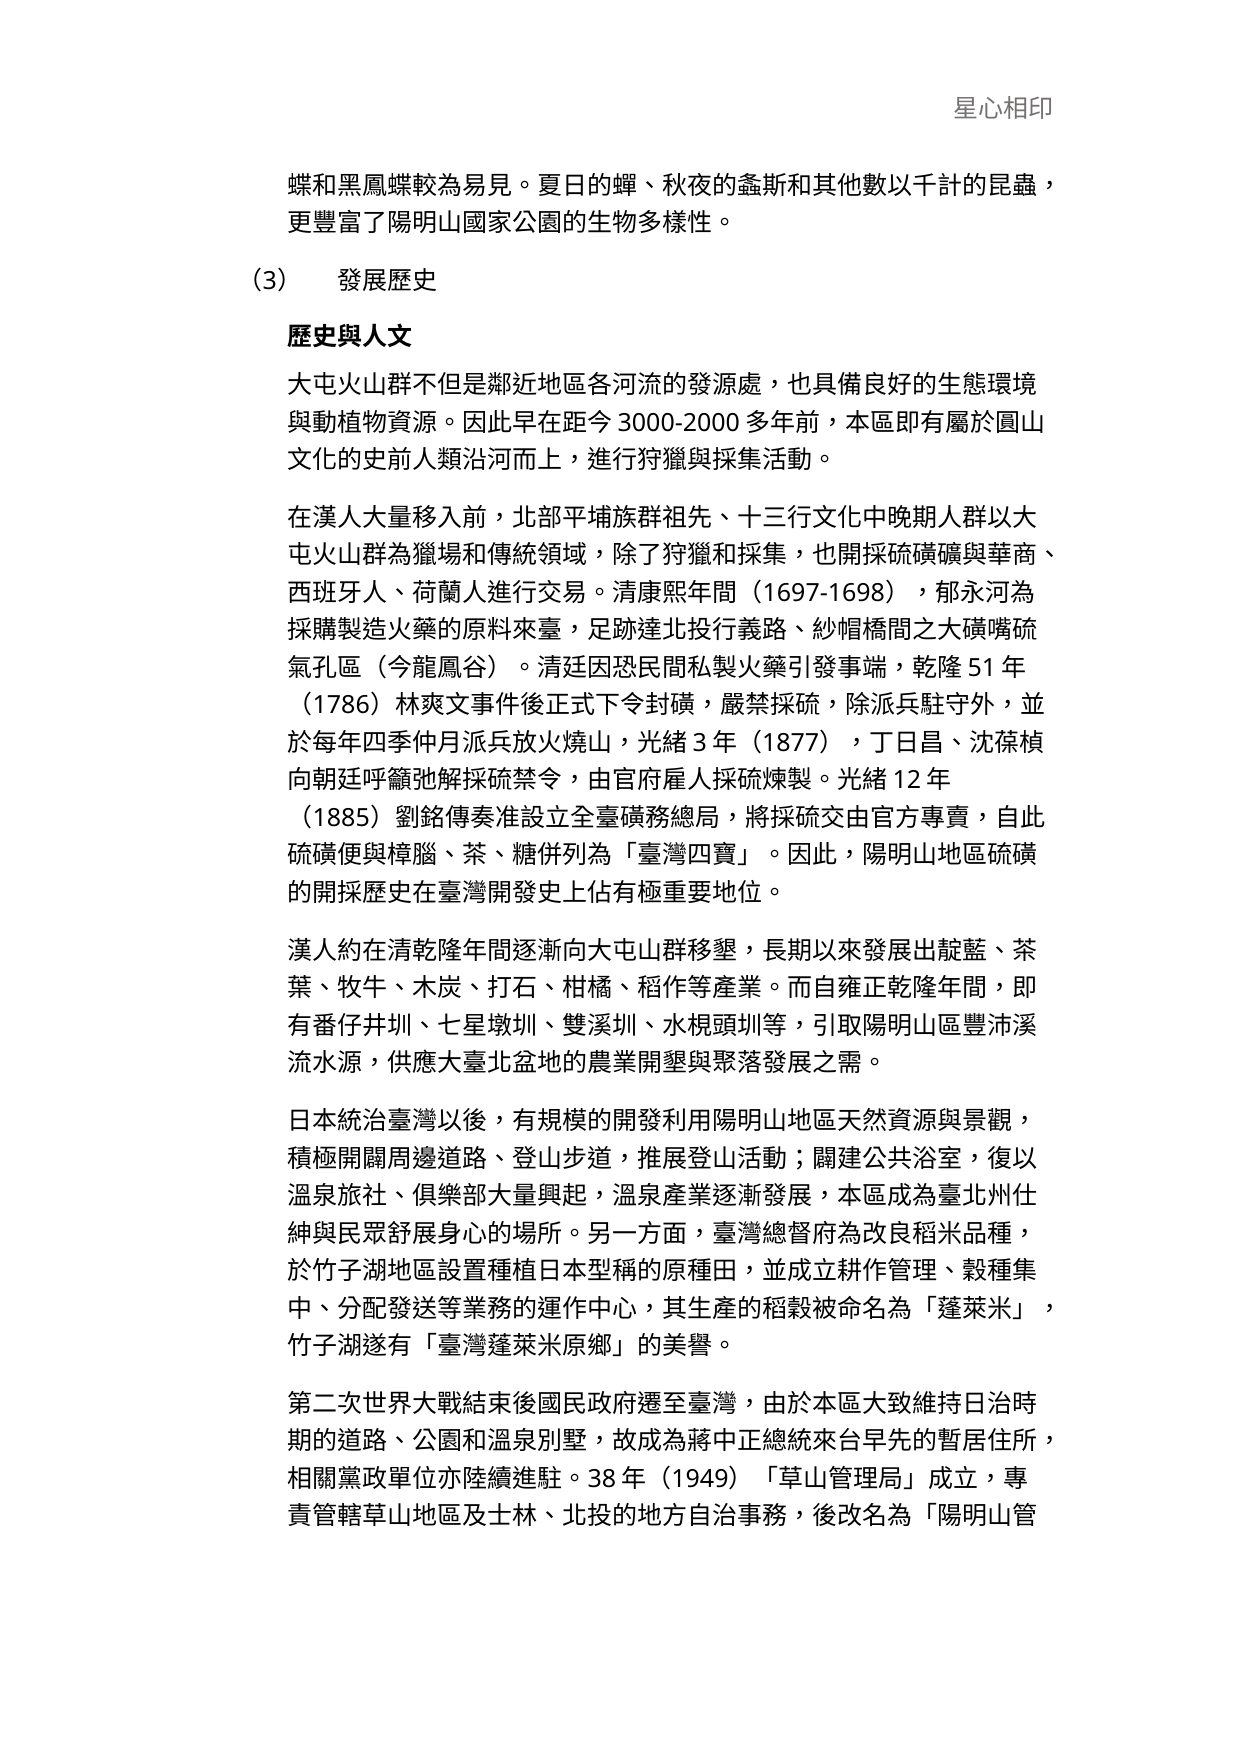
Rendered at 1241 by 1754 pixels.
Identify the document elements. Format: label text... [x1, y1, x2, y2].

list 大屯火山群不但是鄰近地區各河流的發源處，也具備良好的生態環境與動植物資源。因此早在距今3000-2000多年前，本區即有屬於圓山文化的史前人類沿河而上，進行狩獵與採集活動。 [287, 364, 1053, 476]
list 日本統治臺灣以後，有規模的開發利用陽明山地區天然資源與景觀，積極開闢周邊道路、登山步道，推展登山活動；闢建公共浴室，復以溫泉旅社、俱樂部大量興起，溫泉產業逐漸發展，本區成為臺北州仕紳與民眾舒展身心的場所。另一方面，臺灣總督府為改良稻米品種，於竹子湖地區設置種植日本型稱的原種田，並成立耕作管理、穀種集中、分配發送等業務的運作中心，其生產的稻穀被命名為「蓬萊米」，竹子湖遂有「臺灣蓬萊米原鄉」的美譽。 [287, 1100, 1053, 1362]
list 在漢人大量移入前，北部平埔族群祖先、十三行文化中晚期人群以大屯火山群為獵場和傳統領域，除了狩獵和採集，也開採硫磺礦與華商、西班牙人、荷蘭人進行交易。清康熙年間（1697-1698），郁永河為採購製造火藥的原料來臺，足跡達北投行義路、紗帽橋間之大磺嘴硫氣孔區（今龍鳳谷）。清廷因恐民間私製火藥引發事端，乾隆51年（1786）林爽文事件後正式下令封磺，嚴禁採硫，除派兵駐守外，並於每年四季仲月派兵放火燒山，光緒3年（1877），丁日昌、沈葆楨向朝廷呼籲弛解採硫禁令，由官府雇人採硫煉製。光緒12年（1885）劉銘傳奏准設立全臺磺務總局，將採硫交由官方專賣，自此硫磺便與樟腦、茶、糖併列為「臺灣四寶」。因此，陽明山地區硫磺的開採歷史在臺灣開發史上佔有極重要地位。 [287, 497, 1053, 909]
list 漢人約在清乾隆年間逐漸向大屯山群移墾，長期以來發展出靛藍、茶葉、牧牛、木炭、打石、柑橘、稻作等產業。而自雍正乾隆年間，即有番仔井圳、七星墩圳、雙溪圳、水梘頭圳等，引取陽明山區豐沛溪流水源，供應大臺北盆地的農業開墾與聚落發展之需。 [287, 929, 1053, 1079]
list 發展歷史 [237, 260, 1053, 297]
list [287, 164, 1053, 239]
list 歷史與人文 [287, 316, 1053, 353]
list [287, 1383, 1053, 1533]
